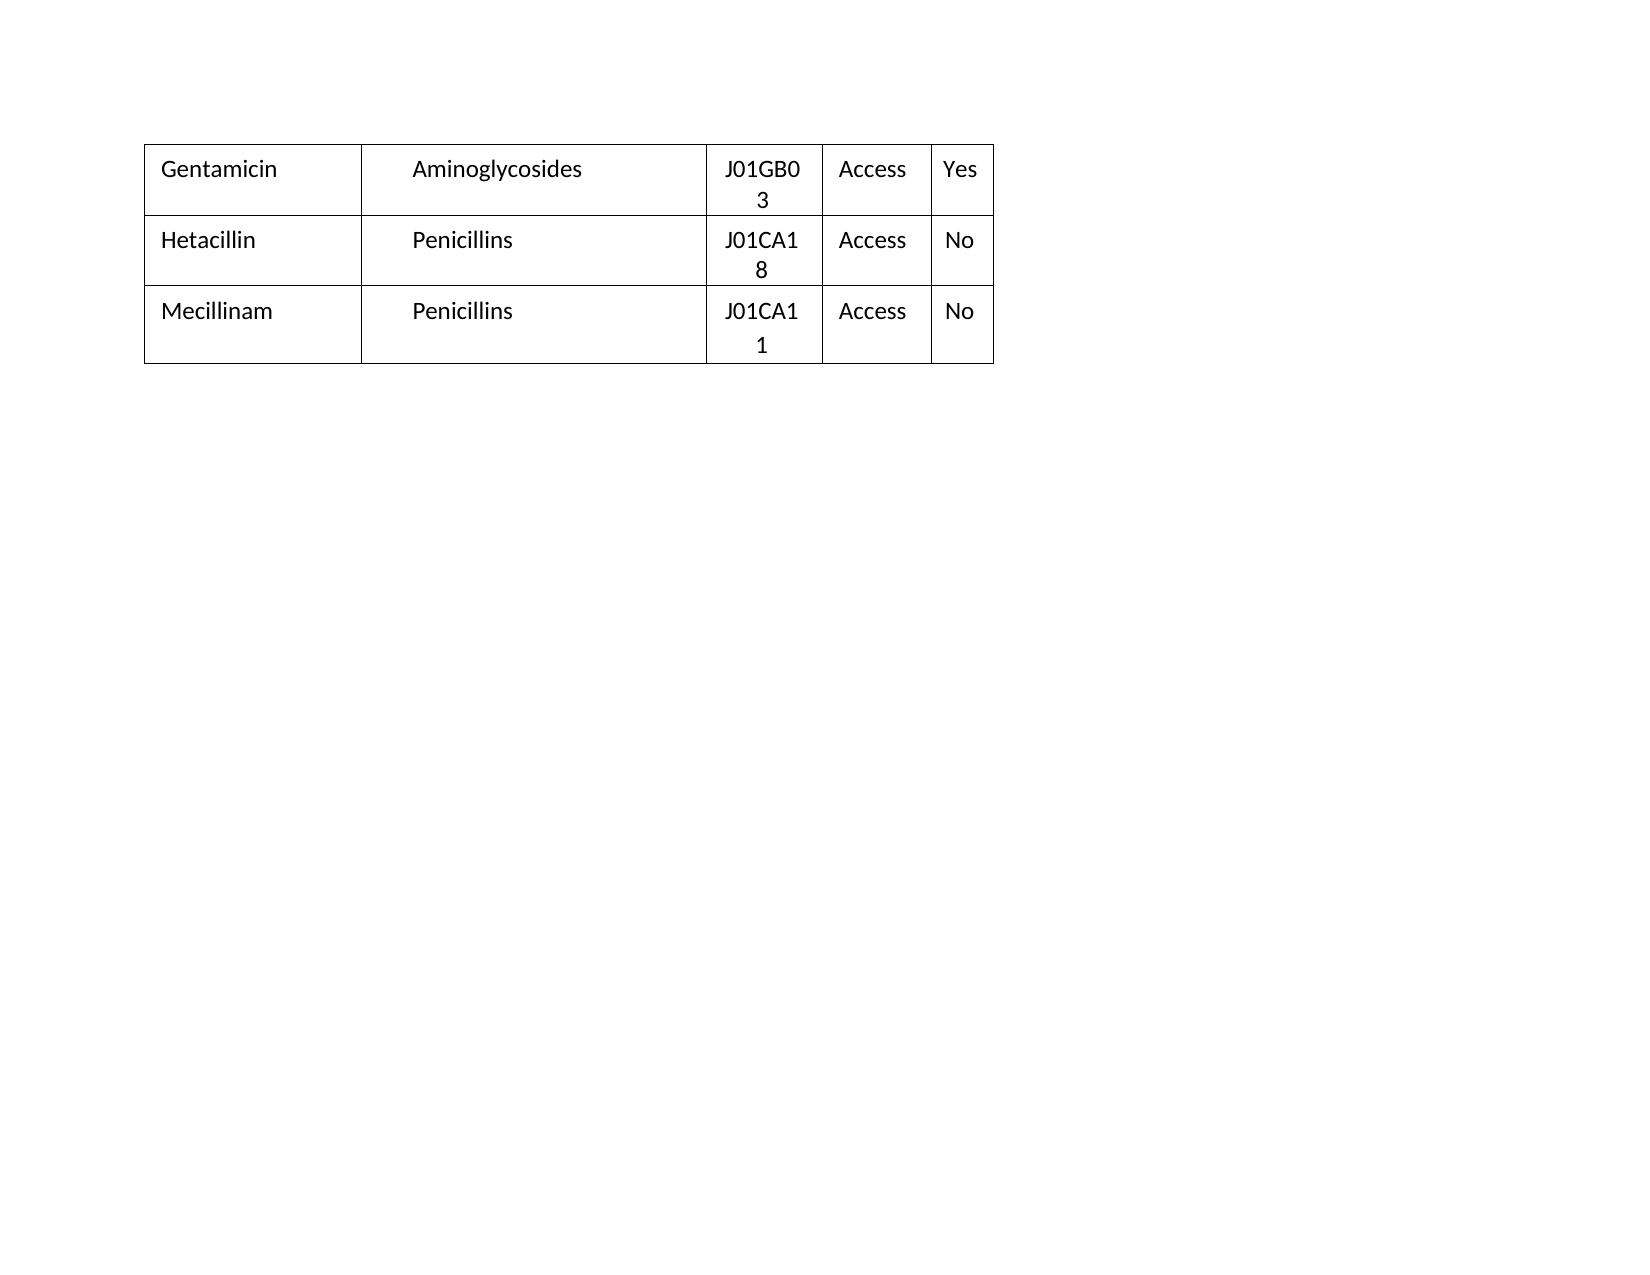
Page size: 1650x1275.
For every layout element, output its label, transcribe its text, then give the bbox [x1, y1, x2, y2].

table_cell Gentamicin [145, 145, 361, 214]
table_cell Penicillins [362, 286, 706, 363]
table_cell Access [823, 286, 931, 363]
table_cell Hetacillin [145, 216, 361, 285]
table_cell Aminoglycosides [362, 145, 706, 214]
table_cell J01CA11 [707, 286, 822, 363]
table_cell Yes [932, 145, 993, 214]
table_cell J01CA18 [707, 216, 822, 285]
table_cell No [932, 286, 993, 363]
table_cell Access [823, 216, 931, 285]
table_cell Access [823, 145, 931, 214]
table_cell Penicillins [362, 216, 706, 285]
table_cell Mecillinam [145, 286, 361, 363]
table_cell J01GB03 [707, 145, 822, 214]
table_cell No [932, 216, 993, 285]
